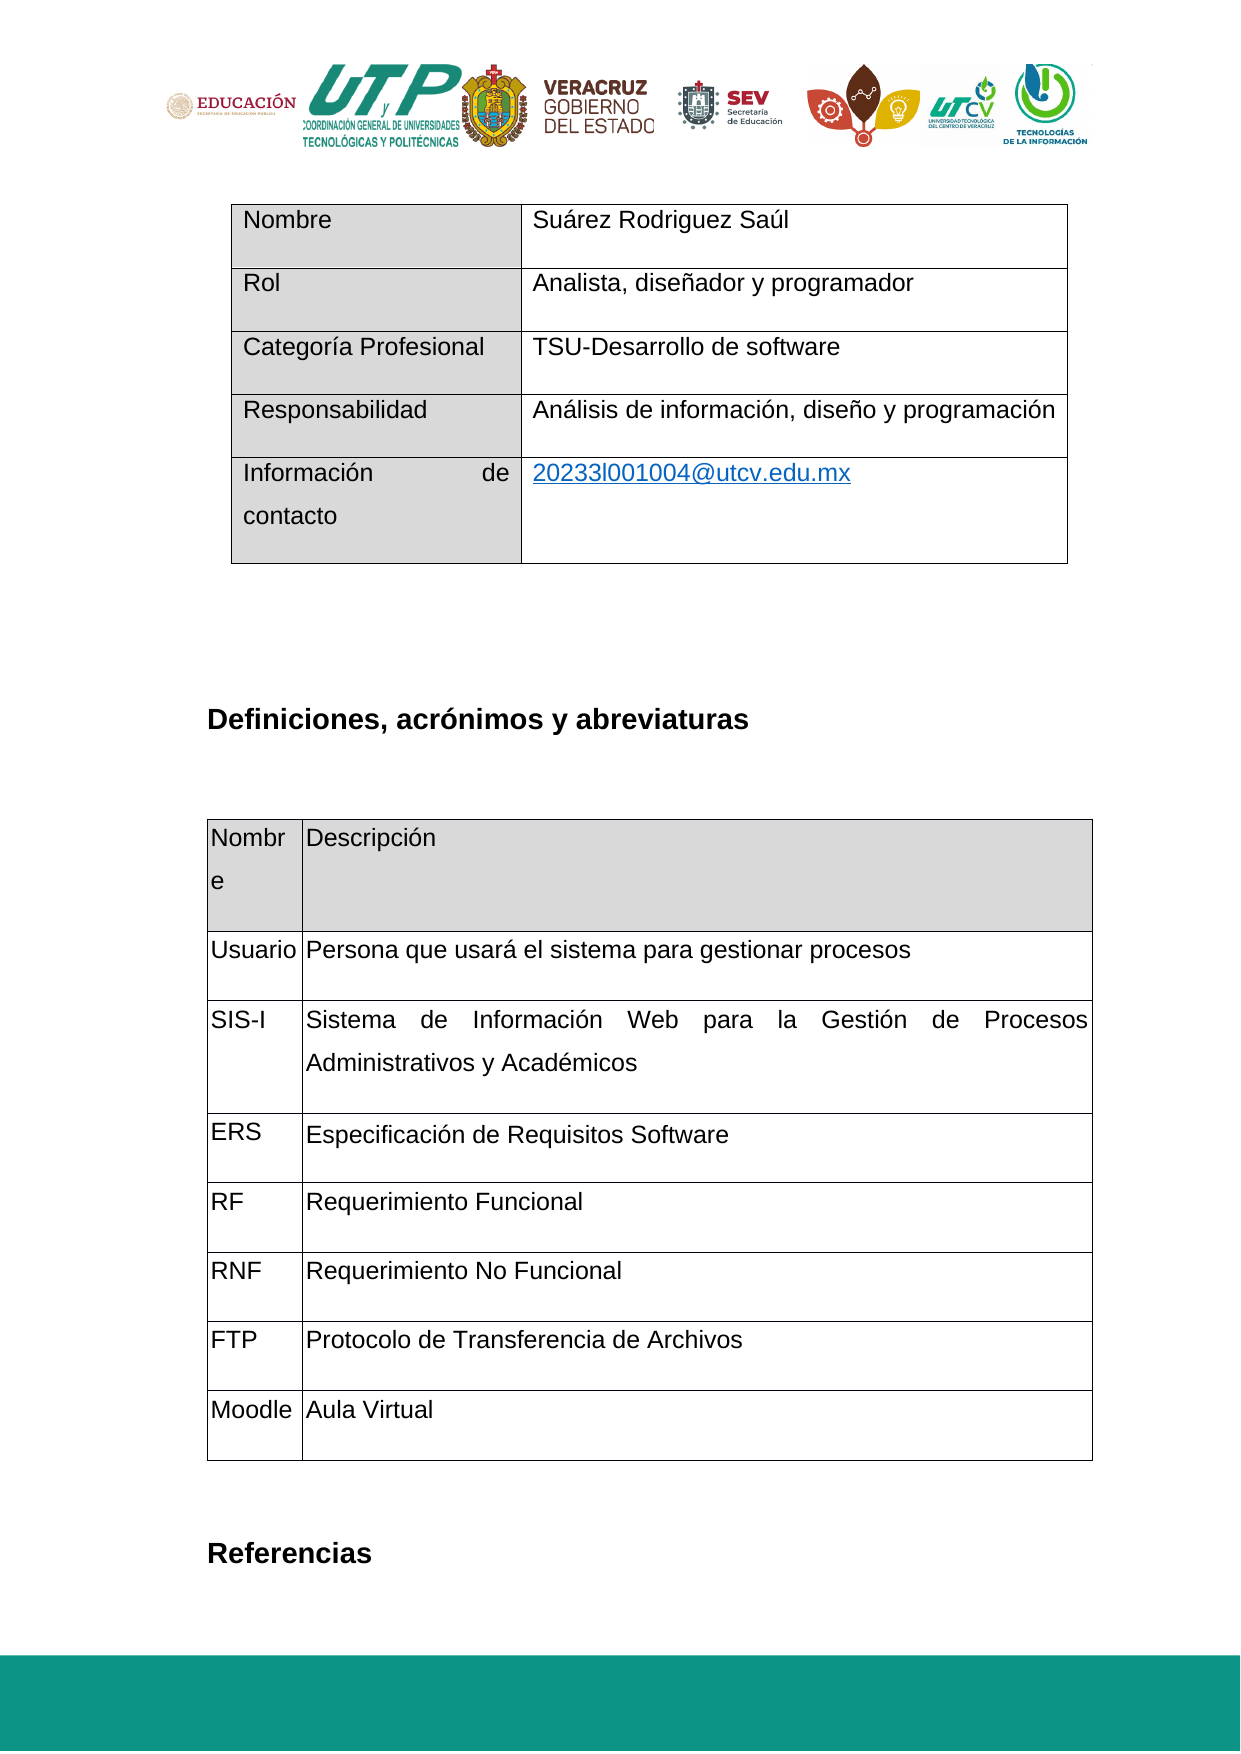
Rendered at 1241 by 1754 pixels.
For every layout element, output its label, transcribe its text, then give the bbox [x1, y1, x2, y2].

table_cell SIS-I [208, 1001, 302, 1113]
table_cell Análisis de información, diseño y programación [522, 395, 1067, 457]
table_cell Rol [232, 269, 521, 331]
table_cell Requerimiento No Funcional [303, 1253, 1092, 1321]
table_cell RNF [208, 1253, 302, 1321]
table_cell Protocolo de Transferencia de Archivos [303, 1322, 1092, 1390]
table_header Descripción [303, 820, 1092, 931]
table_cell Moodle [208, 1391, 302, 1460]
table_cell Especificación de Requisitos Software [303, 1114, 1092, 1182]
picture [159, 64, 1093, 148]
table_cell Sistema de Información Web para la Gestión de Procesos Administrativos y Académicos [303, 1001, 1092, 1113]
table_cell RF [208, 1183, 302, 1252]
table_cell FTP [208, 1322, 302, 1390]
text Referencias [207, 1536, 1092, 1570]
table_cell Categoría Profesional [232, 332, 521, 394]
table_cell ERS [208, 1114, 302, 1182]
table_cell Persona que usará el sistema para gestionar procesos [303, 932, 1092, 1000]
table_cell Información de contacto [232, 458, 521, 563]
table_cell Responsabilidad [232, 395, 521, 457]
table_cell Requerimiento Funcional [303, 1183, 1092, 1252]
table_header Nombre [232, 205, 521, 267]
text Definiciones, acrónimos y abreviaturas [207, 702, 1092, 736]
table_cell TSU-Desarrollo de software [522, 332, 1067, 394]
table_header Nombre [208, 820, 302, 931]
table_cell Aula Virtual [303, 1391, 1092, 1460]
table_cell Analista, diseñador y programador [522, 269, 1067, 331]
table_cell Usuario [208, 932, 302, 1000]
table_header Suárez Rodriguez Saúl [522, 205, 1067, 267]
table_cell 20233l001004@utcv.edu.mx [522, 458, 1067, 563]
